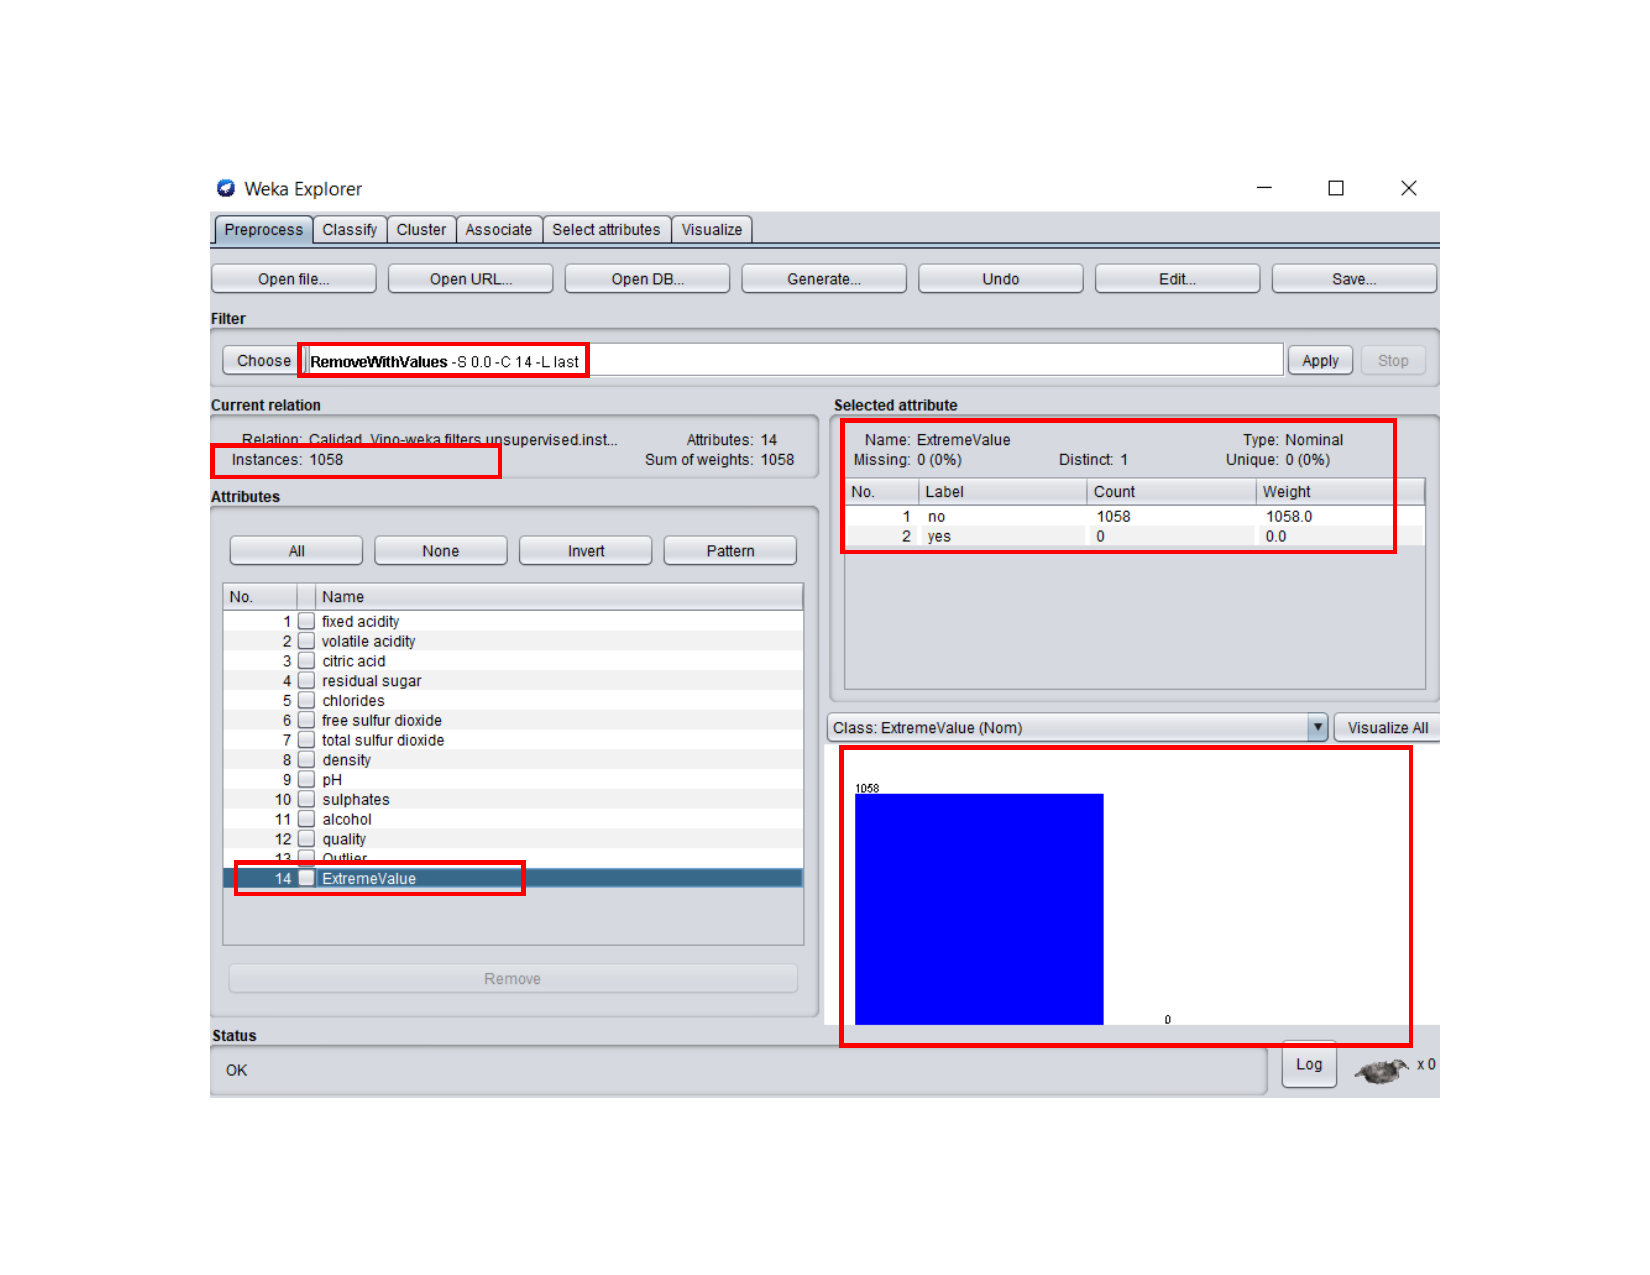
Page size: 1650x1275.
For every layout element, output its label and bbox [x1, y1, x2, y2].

picture [215, 448, 498, 475]
picture [210, 177, 1440, 1098]
